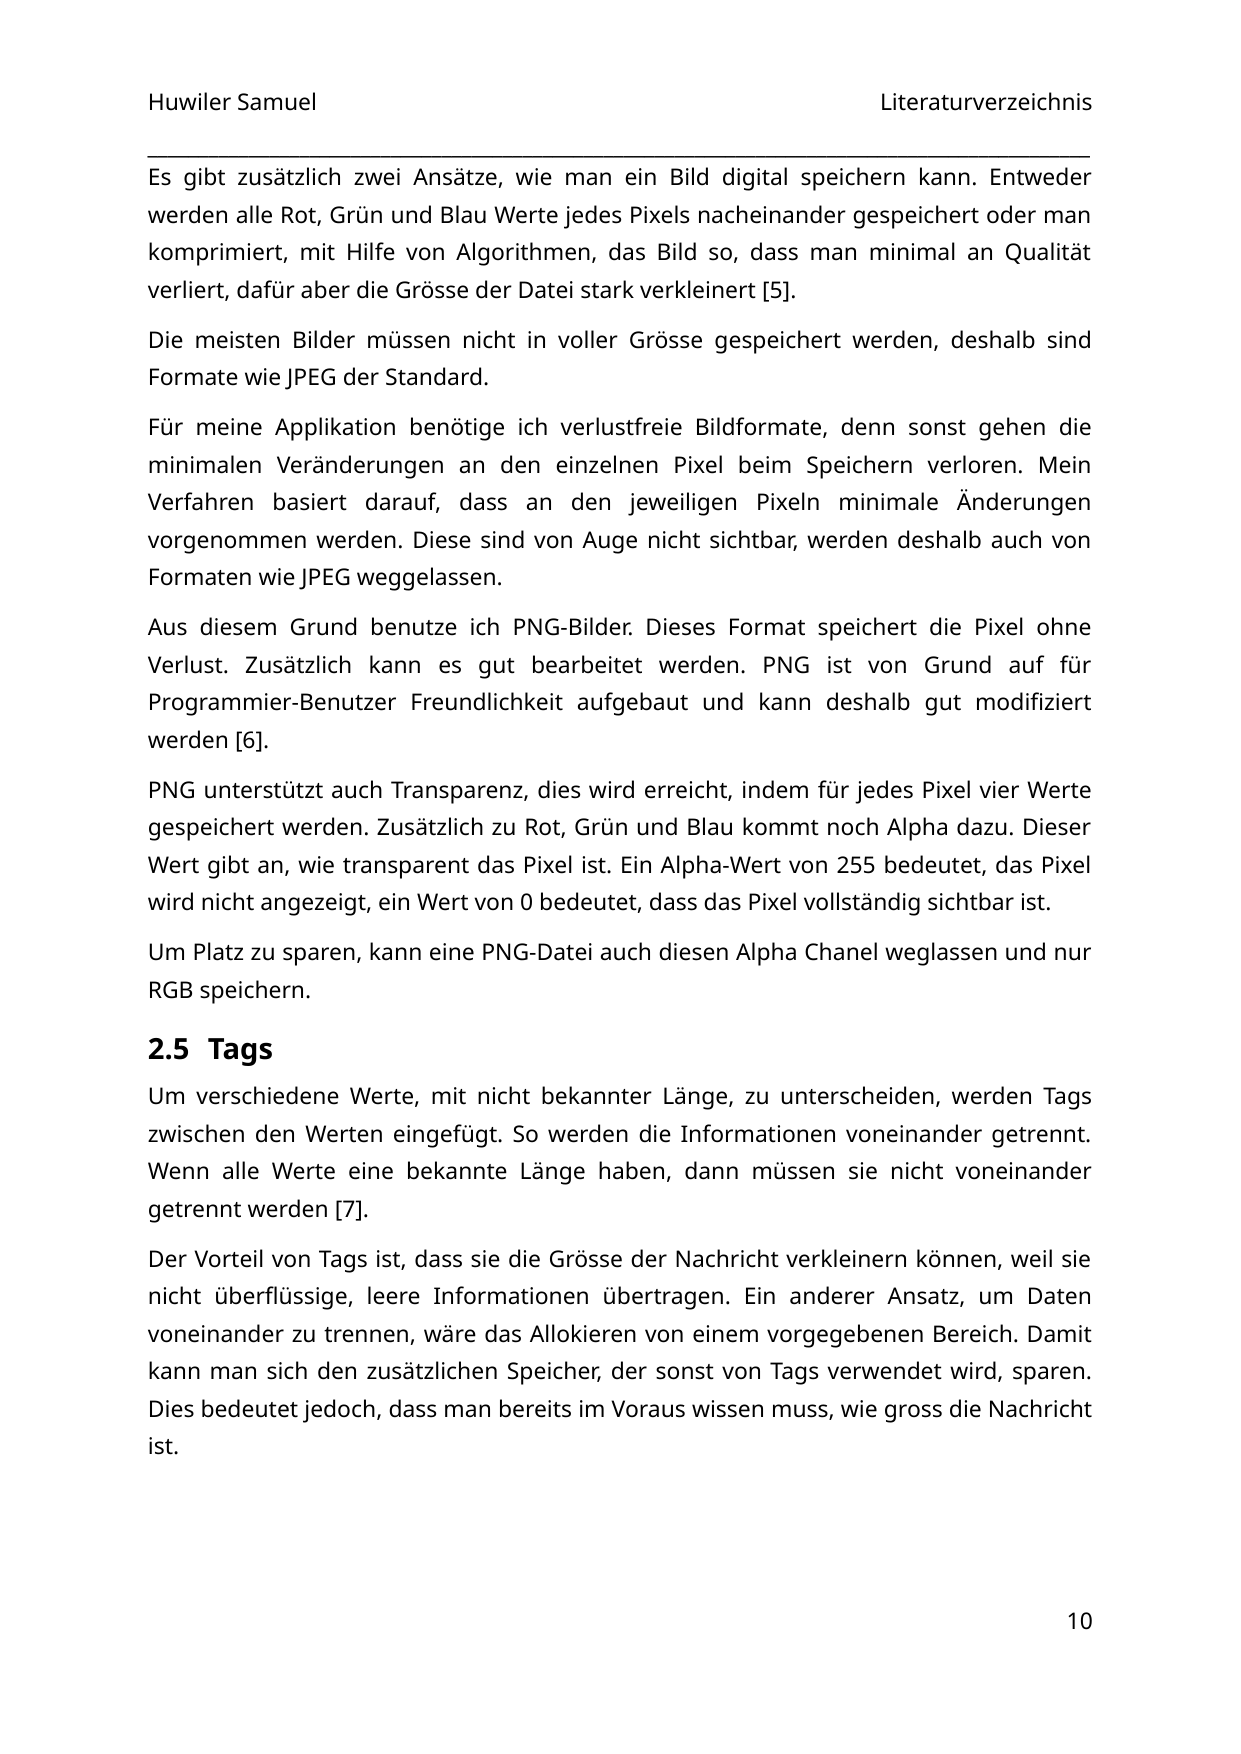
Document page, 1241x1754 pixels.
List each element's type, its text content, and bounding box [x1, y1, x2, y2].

text Es gibt zusätzlich zwei Ansätze, wie man ein Bild digital speichern kann. Entweder werden alle Rot, Grün und Blau Werte jedes Pixels nacheinander gespeichert oder man komprimiert, mit Hilfe von Algorithmen, das Bild so, dass man minimal an Qualität verliert, dafür aber die Grösse der Datei stark verkleinert [5]. [148, 161, 1093, 305]
text Für meine Applikation benötige ich verlustfreie Bildformate, denn sonst gehen die minimalen Veränderungen an den einzelnen Pixel beim Speichern verloren. Mein Verfahren basiert darauf, dass an den jeweiligen Pixeln minimale Änderungen vorgenommen werden. Diese sind von Auge nicht sichtbar, werden deshalb auch von Formaten wie JPEG weggelassen. [148, 411, 1093, 592]
text Der Vorteil von Tags ist, dass sie die Grösse der Nachricht verkleinern können, weil sie nicht überflüssige, leere Informationen übertragen. Ein anderer Ansatz, um Daten voneinander zu trennen, wäre das Allokieren von einem vorgegebenen Bereich. Damit kann man sich den zusätzlichen Speicher, der sonst von Tags verwendet wird, sparen. Dies bedeutet jedoch, dass man bereits im Voraus wissen muss, wie gross die Nachricht ist. [148, 1243, 1093, 1461]
text PNG unterstützt auch Transparenz, dies wird erreicht, indem für jedes Pixel vier Werte gespeichert werden. Zusätzlich zu Rot, Grün und Blau kommt noch Alpha dazu. Dieser Wert gibt an, wie transparent das Pixel ist. Ein Alpha-Wert von 255 bedeutet, das Pixel wird nicht angezeigt, ein Wert von 0 bedeutet, dass das Pixel vollständig sichtbar ist. [148, 774, 1093, 917]
text Aus diesem Grund benutze ich PNG-Bilder. Dieses Format speichert die Pixel ohne Verlust. Zusätzlich kann es gut bearbeitet werden. PNG ist von Grund auf für Programmier-Benutzer Freundlichkeit aufgebaut und kann deshalb gut modifiziert werden [6]. [148, 611, 1093, 755]
subtitle Tags [148, 1028, 1093, 1068]
text Die meisten Bilder müssen nicht in voller Grösse gespeichert werden, deshalb sind Formate wie JPEG der Standard. [148, 324, 1093, 392]
text Um Platz zu sparen, kann eine PNG-Datei auch diesen Alpha Chanel weglassen und nur RGB speichern. [148, 936, 1093, 1005]
text Um verschiedene Werte, mit nicht bekannter Länge, zu unterscheiden, werden Tags zwischen den Werten eingefügt. So werden die Informationen voneinander getrennt. Wenn alle Werte eine bekannte Länge haben, dann müssen sie nicht voneinander getrennt werden [7]. [148, 1080, 1093, 1224]
